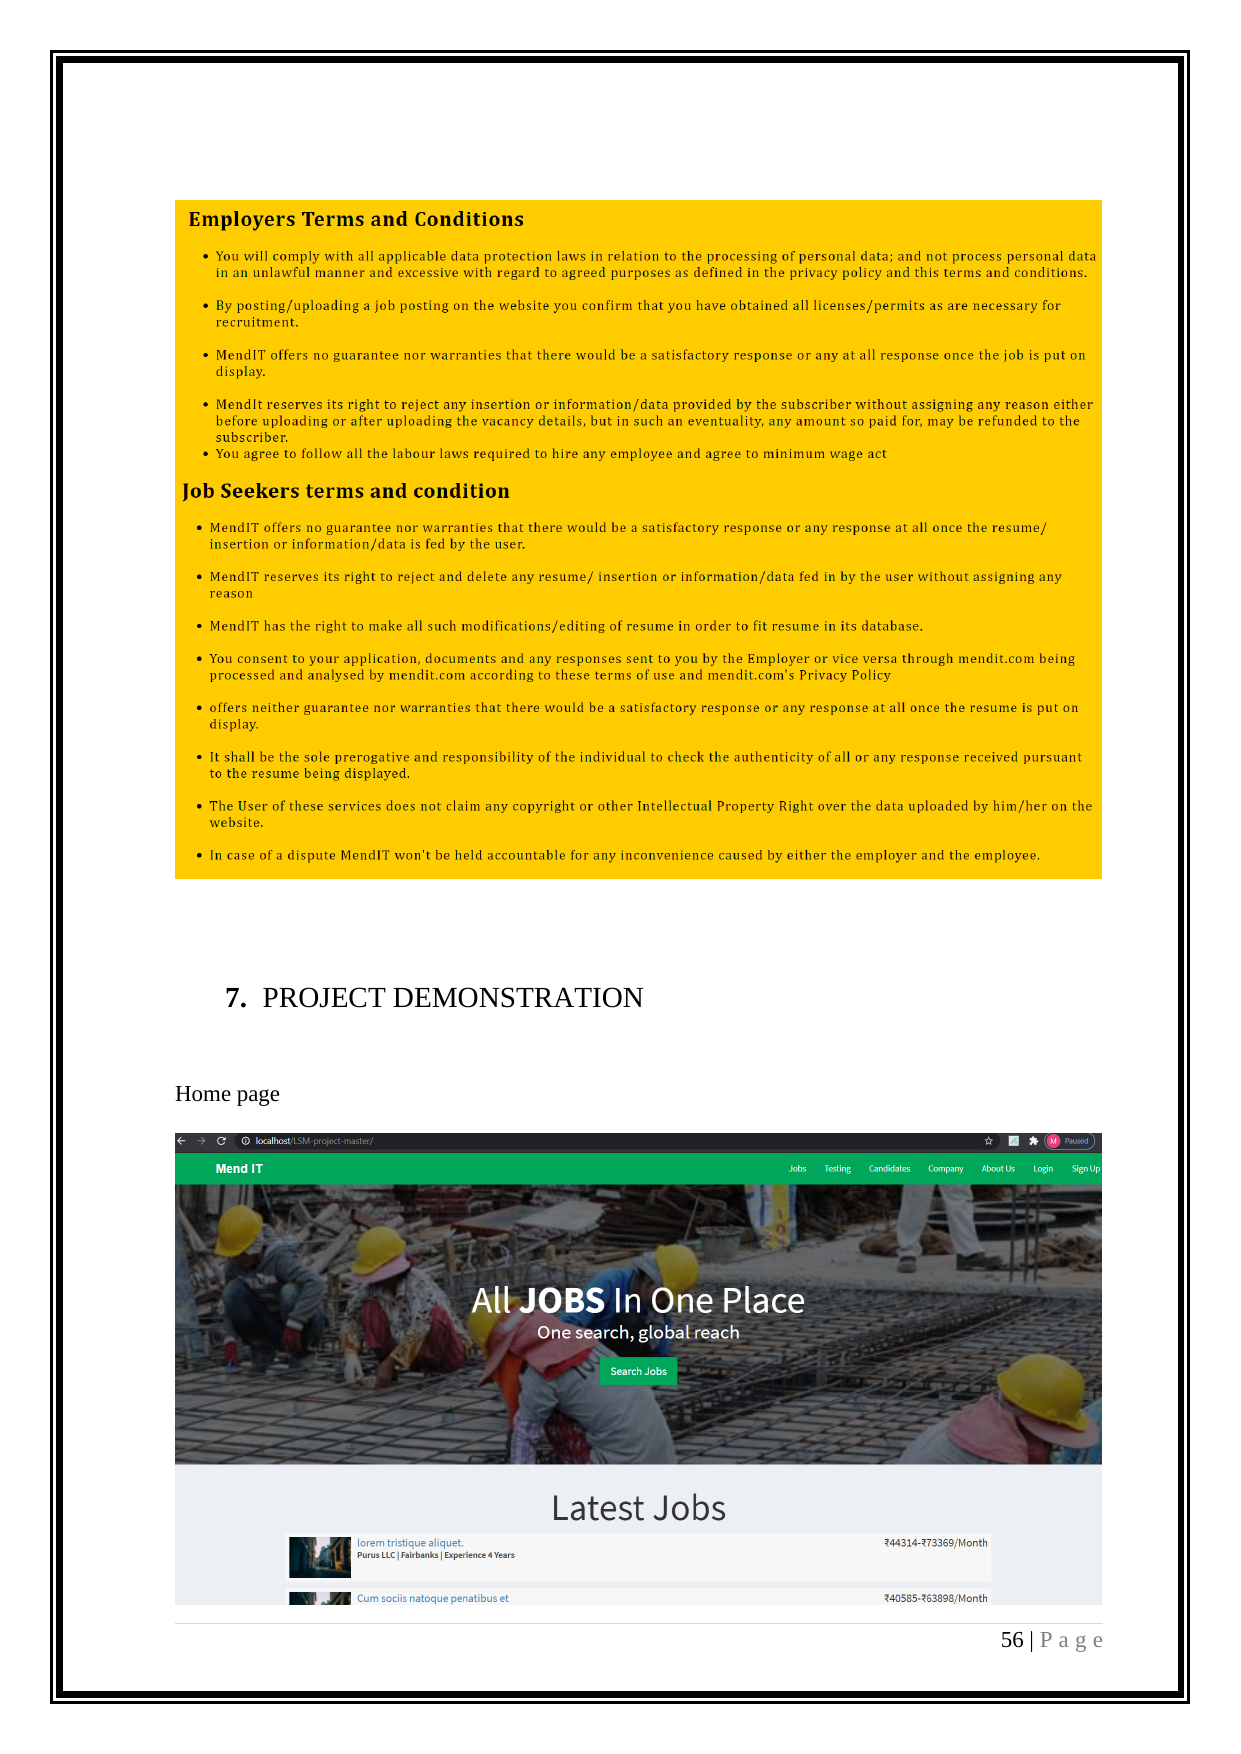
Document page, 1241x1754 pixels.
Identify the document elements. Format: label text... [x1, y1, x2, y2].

picture [175, 1133, 1102, 1605]
text Home page [175, 1080, 1103, 1107]
list PROJECT DEMONSTRATION [225, 980, 1103, 1013]
picture [175, 200, 1102, 879]
